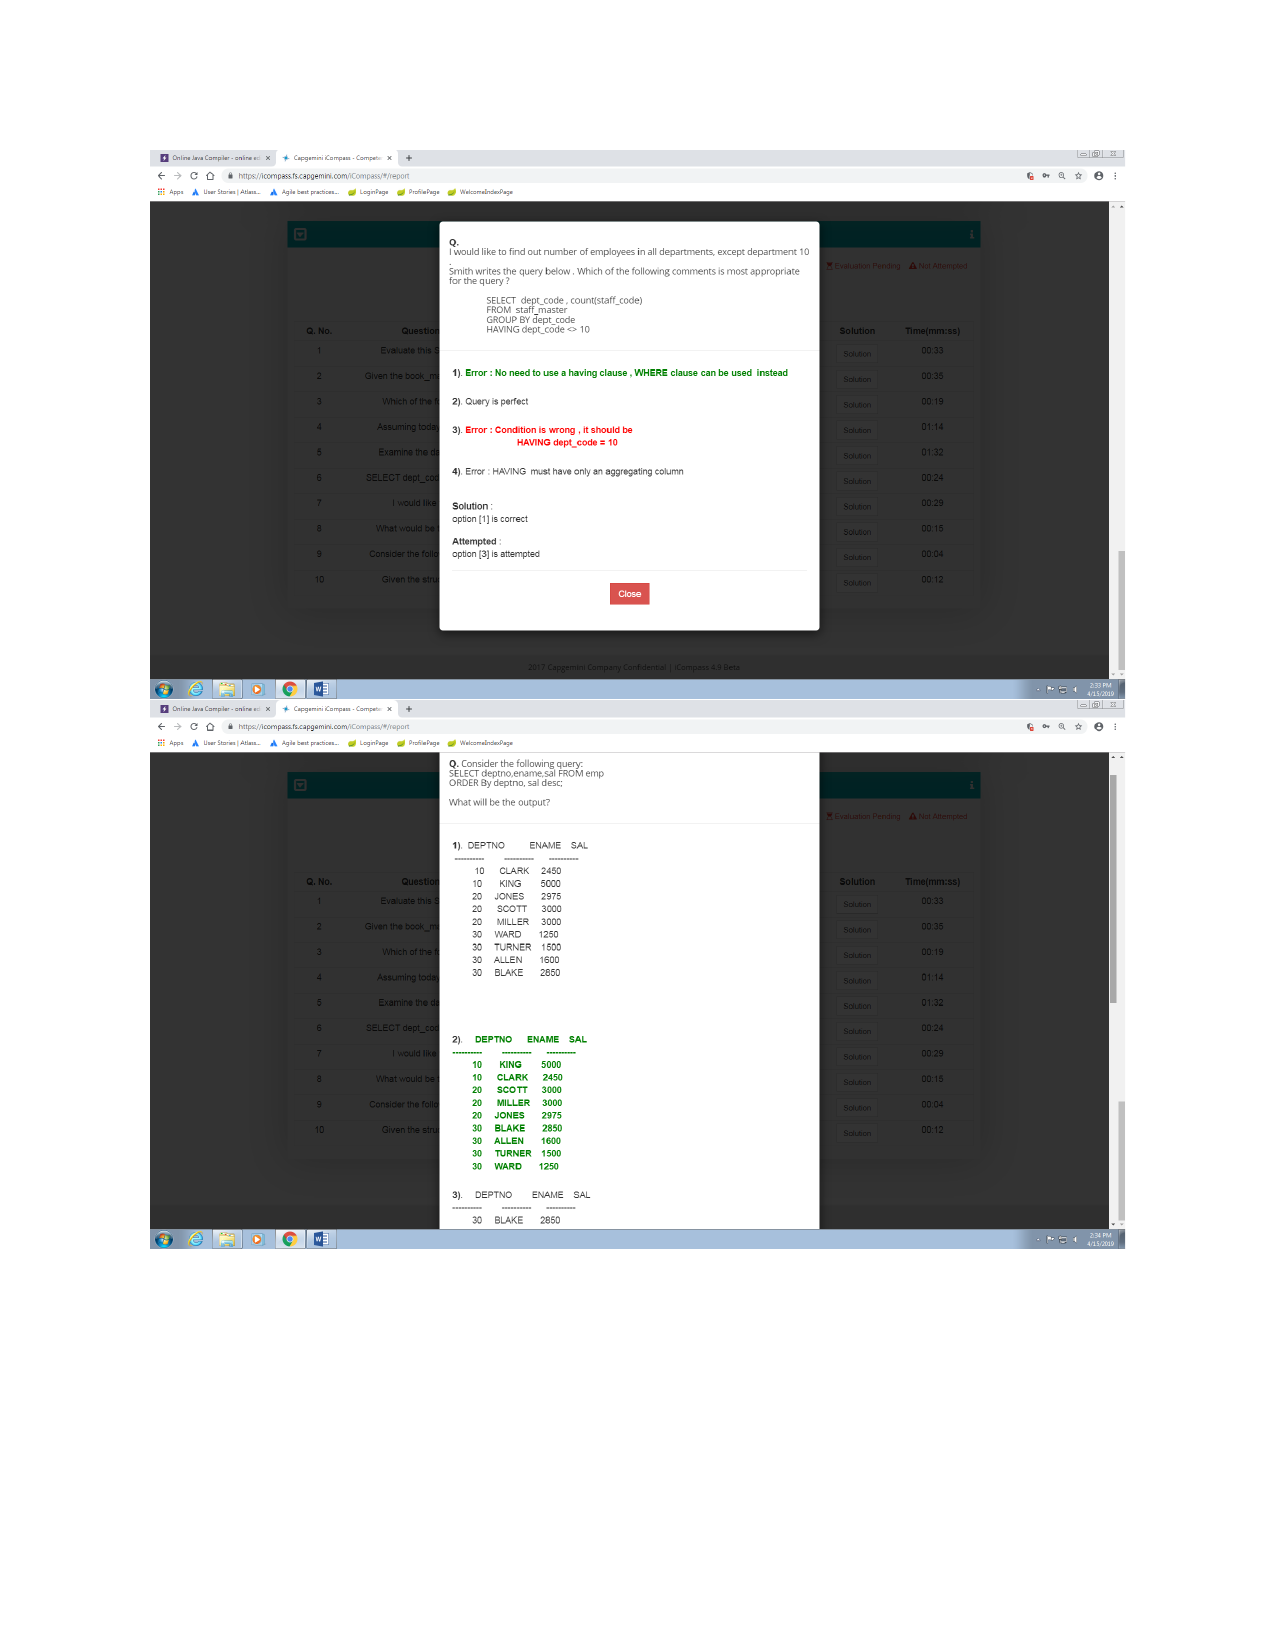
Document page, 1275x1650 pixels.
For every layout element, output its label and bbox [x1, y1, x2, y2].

picture [150, 150, 1125, 699]
picture [150, 700, 1125, 1249]
